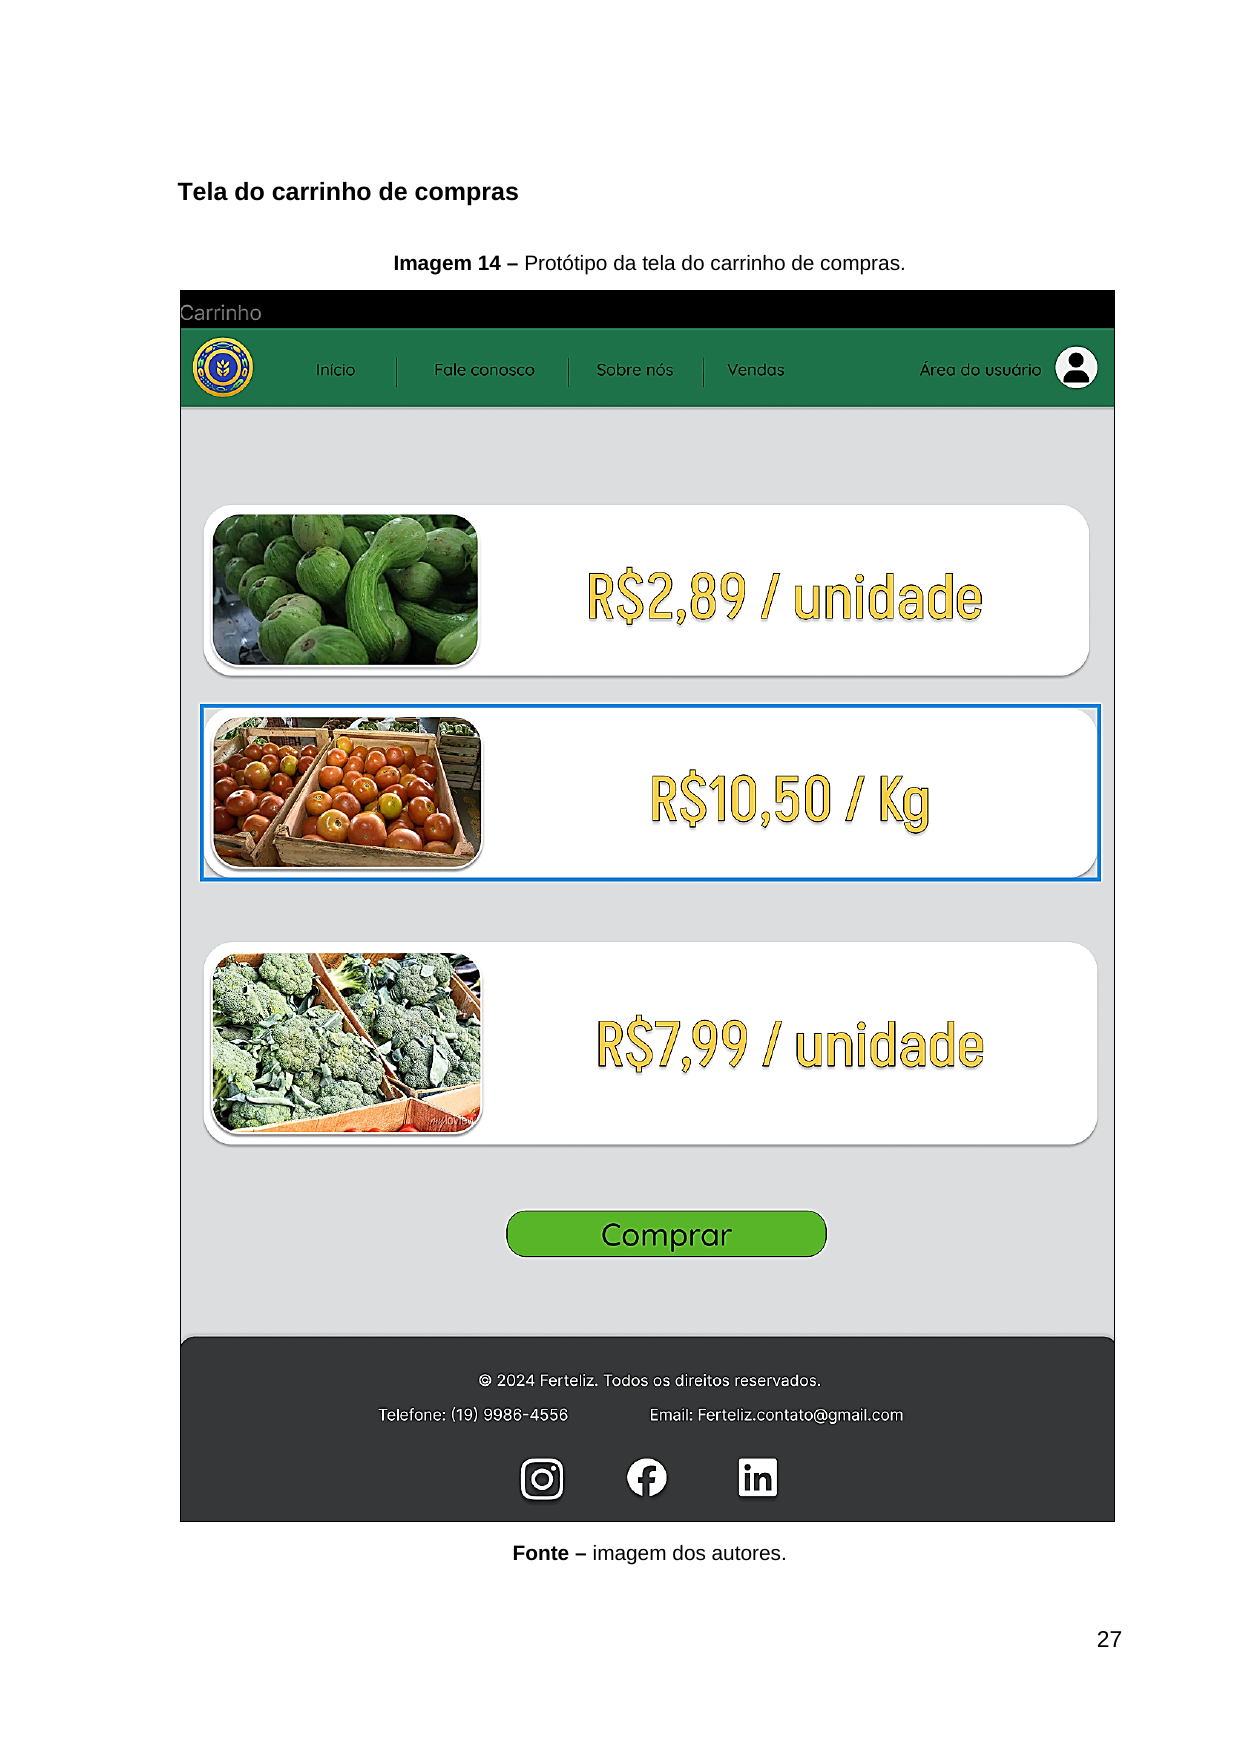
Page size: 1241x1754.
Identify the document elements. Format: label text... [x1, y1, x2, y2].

title Imagem 14 – Protótipo da tela do carrinho de compras. [177, 251, 1122, 274]
picture [181, 291, 1114, 1521]
title Tela do carrinho de compras [177, 177, 1122, 206]
